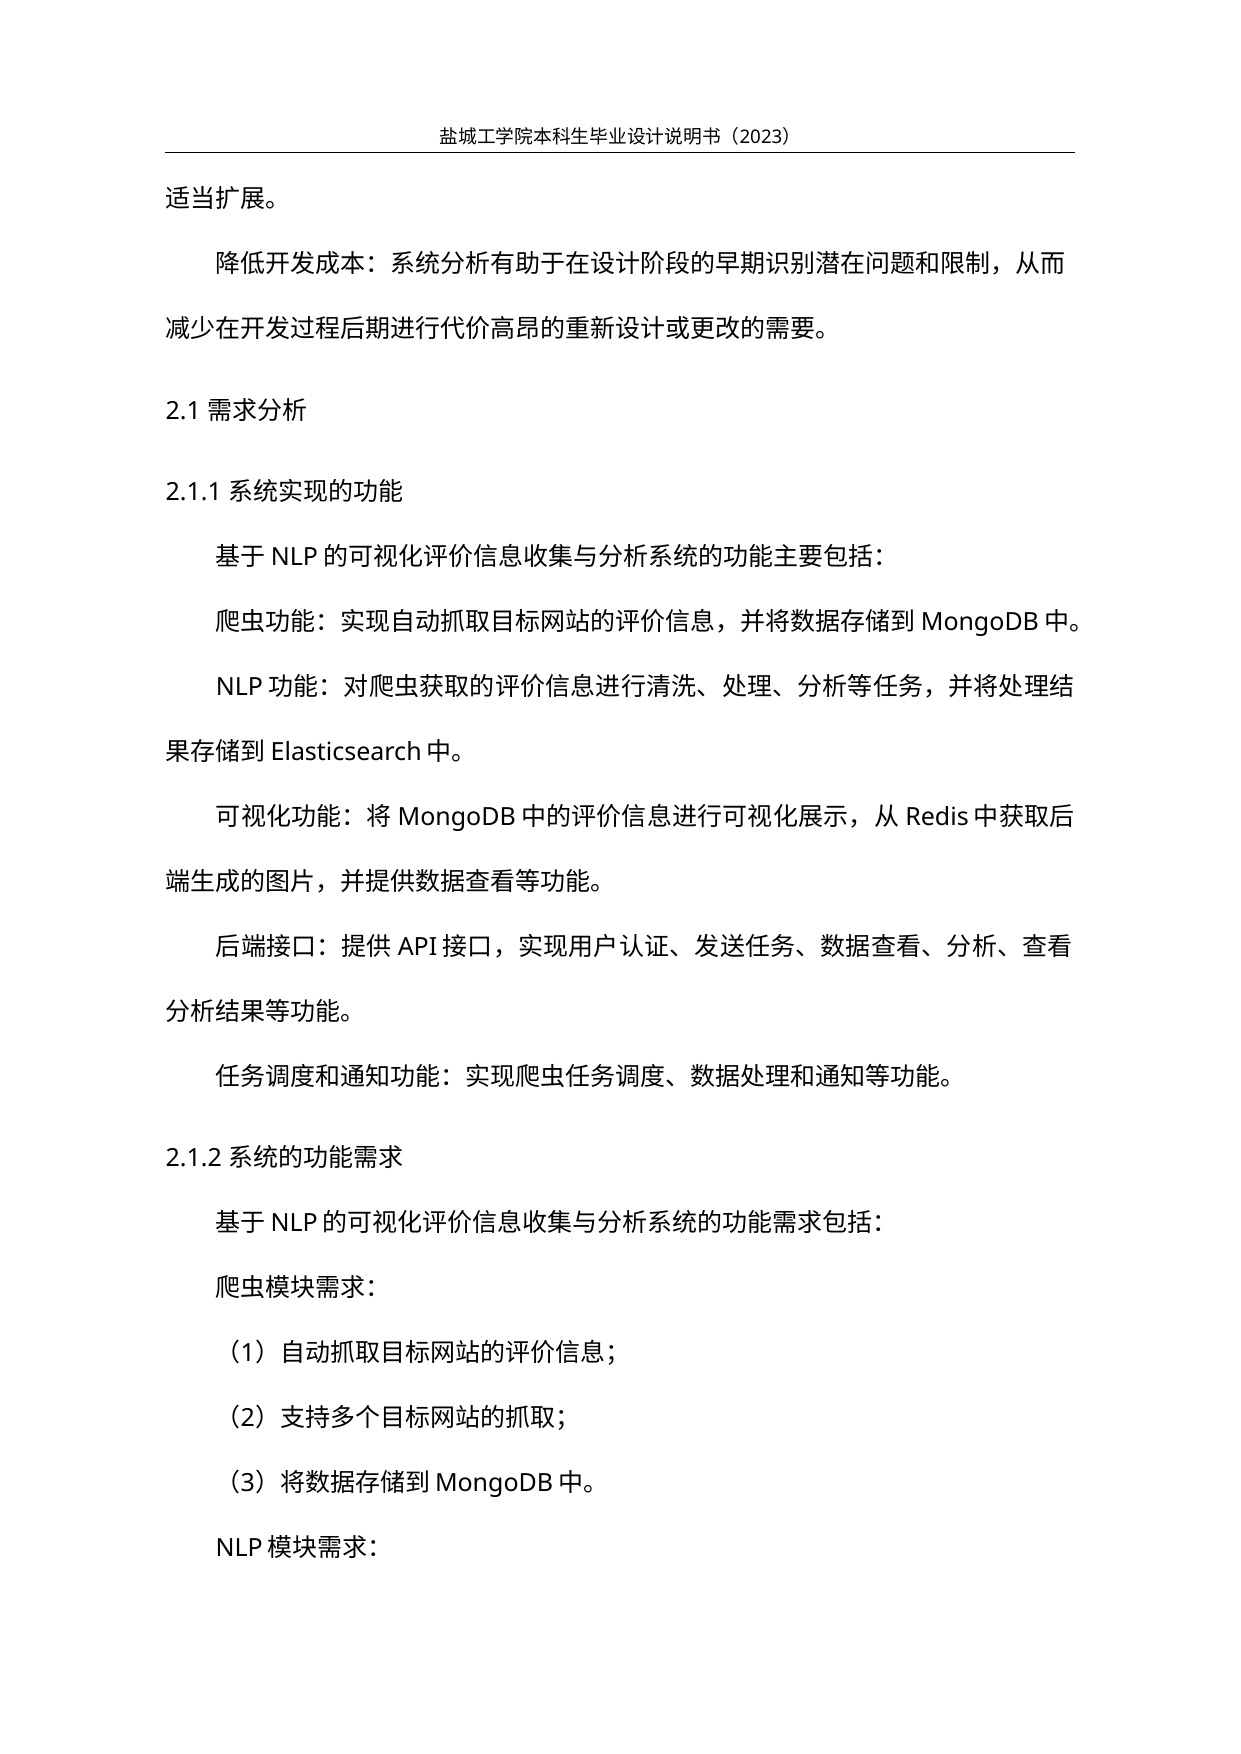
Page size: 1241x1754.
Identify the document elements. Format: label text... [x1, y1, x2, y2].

text 可视化功能：将MongoDB中的评价信息进行可视化展示，从Redis中获取后端生成的图片，并提供数据查看等功能。 [165, 782, 1075, 912]
text （2）支持多个目标网站的抓取； [165, 1383, 1075, 1448]
text NLP模块需求： [165, 1513, 1075, 1578]
subtitle 2.1 需求分析 [165, 376, 1075, 441]
text 爬虫功能：实现自动抓取目标网站的评价信息，并将数据存储到MongoDB中。 [165, 587, 1075, 652]
text 基于NLP的可视化评价信息收集与分析系统的功能主要包括： [165, 522, 1075, 587]
text （3）将数据存储到MongoDB中。 [165, 1448, 1075, 1513]
subtitle 2.1.1 系统实现的功能 [165, 457, 1075, 522]
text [165, 164, 1075, 229]
text 任务调度和通知功能：实现爬虫任务调度、数据处理和通知等功能。 [165, 1042, 1075, 1107]
text 后端接口：提供API接口，实现用户认证、发送任务、数据查看、分析、查看分析结果等功能。 [165, 912, 1075, 1042]
text 基于NLP的可视化评价信息收集与分析系统的功能需求包括： [165, 1188, 1075, 1253]
text 爬虫模块需求： [165, 1253, 1075, 1318]
text NLP功能：对爬虫获取的评价信息进行清洗、处理、分析等任务，并将处理结果存储到Elasticsearch中。 [165, 652, 1075, 782]
subtitle 2.1.2 系统的功能需求 [165, 1123, 1075, 1188]
text （1）自动抓取目标网站的评价信息； [165, 1318, 1075, 1383]
text 降低开发成本：系统分析有助于在设计阶段的早期识别潜在问题和限制，从而减少在开发过程后期进行代价高昂的重新设计或更改的需要。 [165, 229, 1075, 359]
